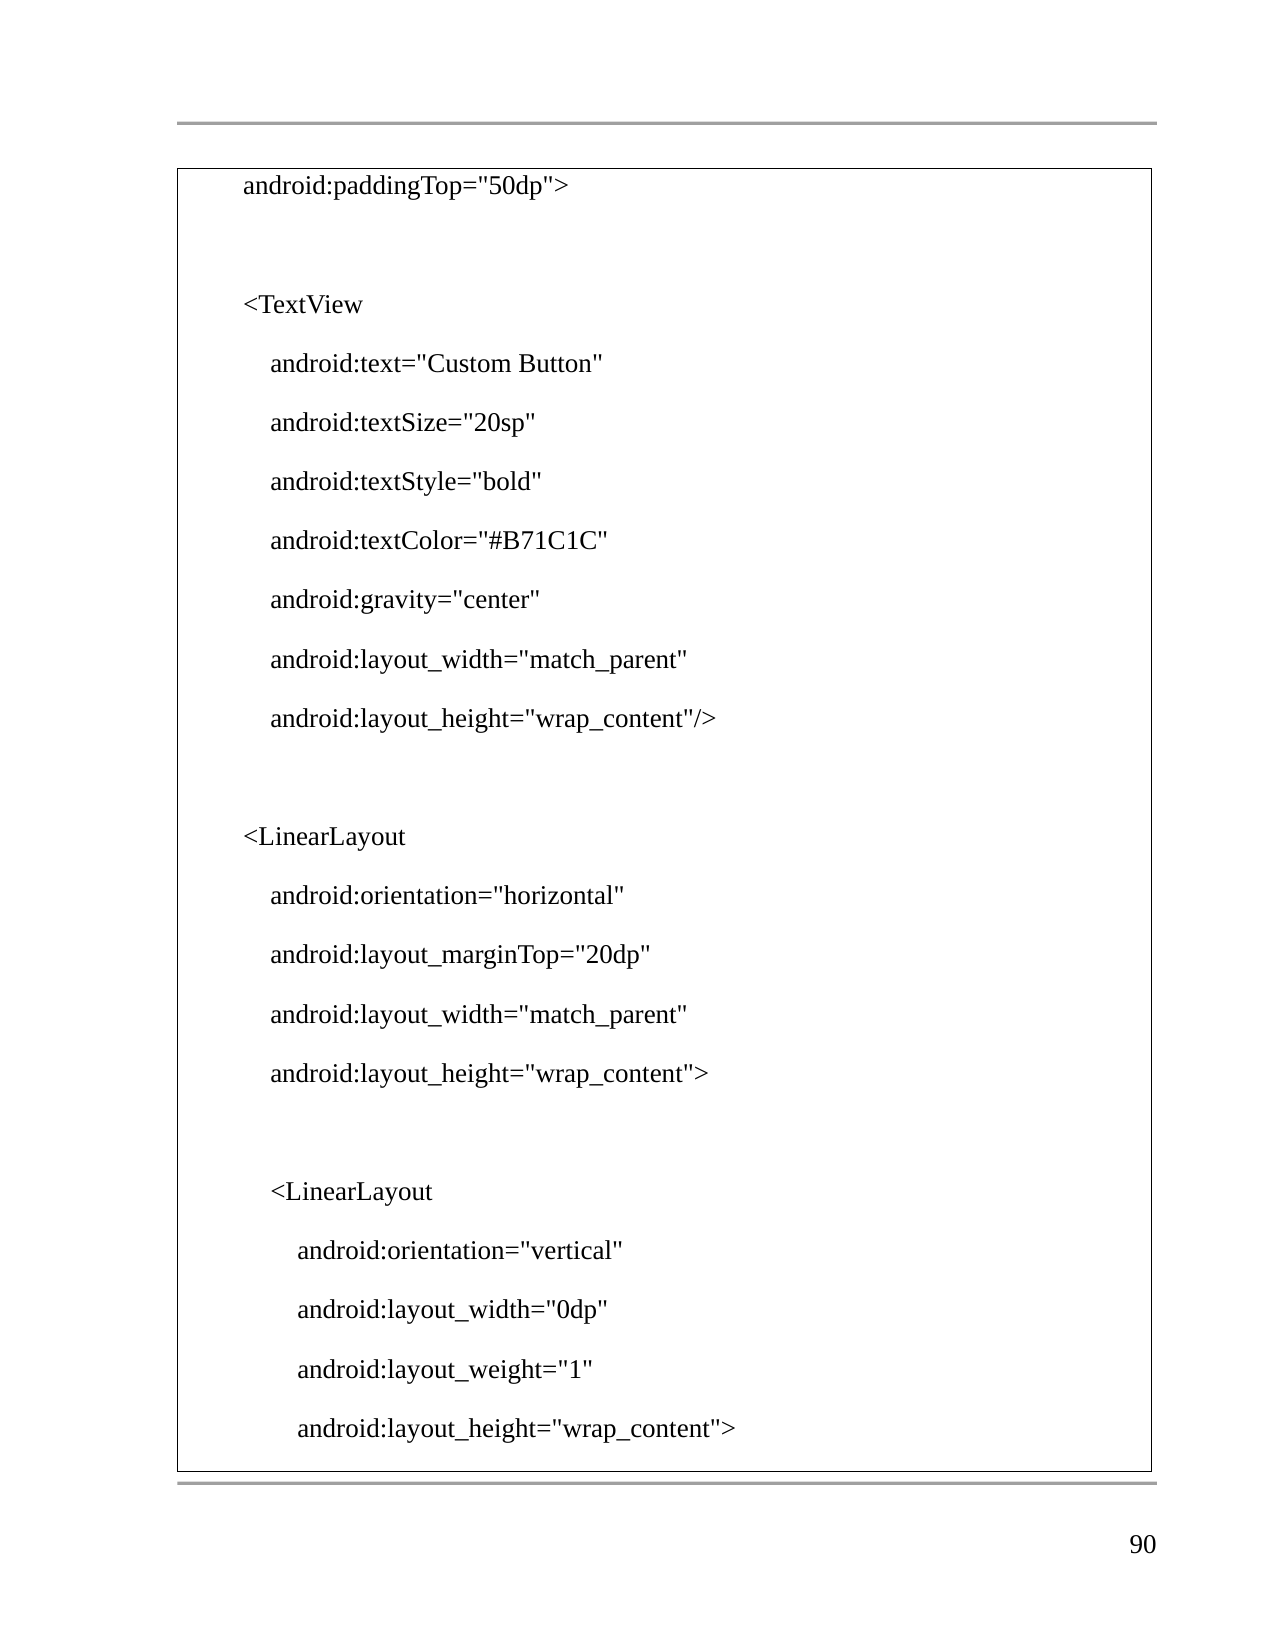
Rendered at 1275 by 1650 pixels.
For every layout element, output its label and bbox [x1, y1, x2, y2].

table_header [178, 169, 1151, 1471]
